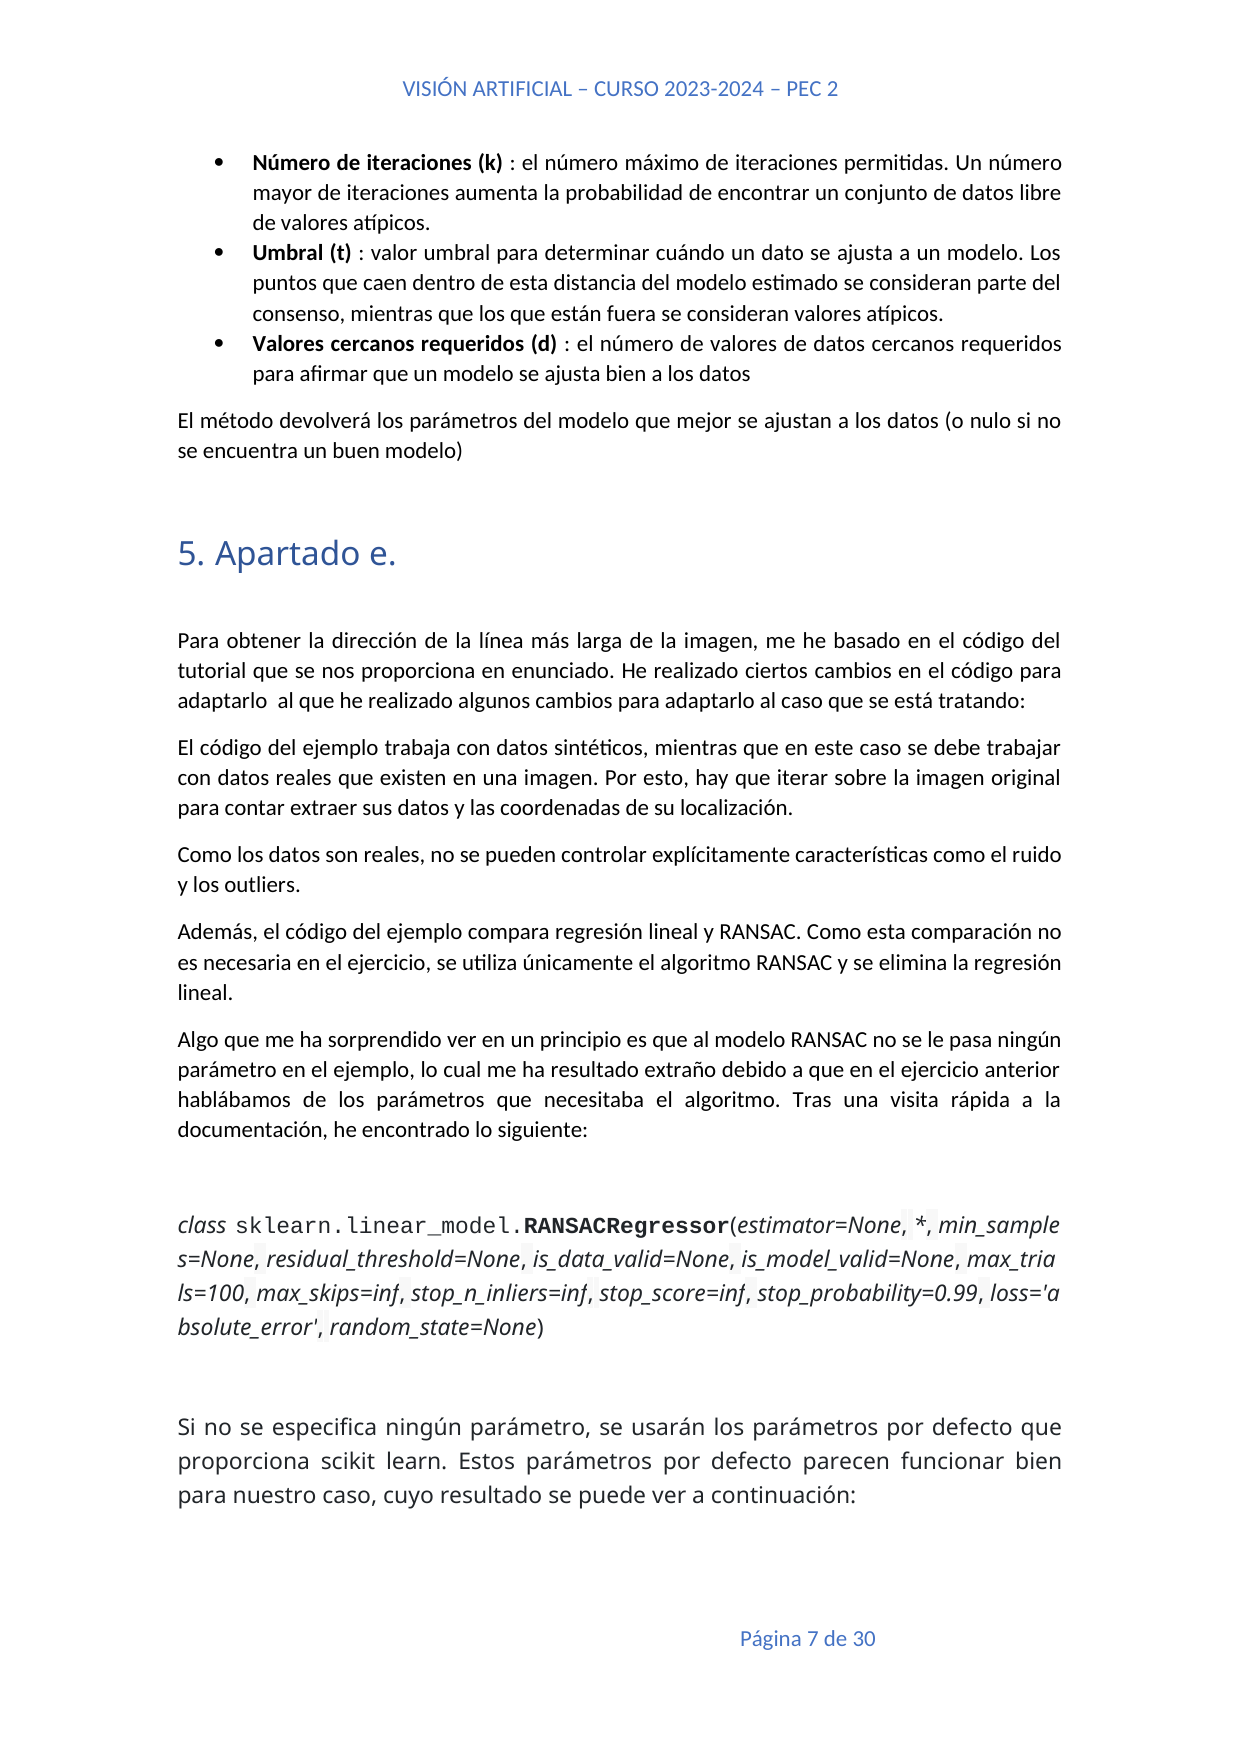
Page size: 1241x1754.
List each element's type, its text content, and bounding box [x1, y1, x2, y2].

list Número de iteraciones (k) : el número máximo de iteraciones permitidas. Un número mayor de iteraciones aumenta la probabilidad de encontrar un conjunto de datos libre de valores atípicos. [215, 148, 1063, 236]
text Como los datos son reales, no se pueden controlar explícitamente características como el ruido y los outliers. [177, 840, 1063, 898]
text Para obtener la dirección de la línea más larga de la imagen, me he basado en el código del tutorial que se nos proporciona en enunciado. He realizado ciertos cambios en el código para adaptarlo al que he realizado algunos cambios para adaptarlo al caso que se está tratando: [177, 626, 1063, 714]
text Además, el código del ejemplo compara regresión lineal y RANSAC. Como esta comparación no es necesaria en el ejercicio, se utiliza únicamente el algoritmo RANSAC y se elimina la regresión lineal. [177, 917, 1063, 1006]
subtitle Apartado e. [177, 530, 1063, 575]
text class sklearn.linear_model.RANSACRegressor(estimator=None, *, min_samples=None, residual_threshold=None, is_data_valid=None, is_model_valid=None, max_trials=100, max_skips=inf, stop_n_inliers=inf, stop_score=inf, stop_probability=0.99, loss='absolute_error', random_state=None) [177, 1209, 1063, 1342]
list Valores cercanos requeridos (d) : el número de valores de datos cercanos requeridos para afirmar que un modelo se ajusta bien a los datos [215, 329, 1063, 387]
text Si no se especifica ningún parámetro, se usarán los parámetros por defecto que proporciona scikit learn. Estos parámetros por defecto parecen funcionar bien para nuestro caso, cuyo resultado se puede ver a continuación: [177, 1411, 1063, 1510]
text El método devolverá los parámetros del modelo que mejor se ajustan a los datos (o nulo si no se encuentra un buen modelo) [177, 406, 1063, 464]
text Algo que me ha sorprendido ver en un principio es que al modelo RANSAC no se le pasa ningún parámetro en el ejemplo, lo cual me ha resultado extraño debido a que en el ejercicio anterior hablábamos de los parámetros que necesitaba el algoritmo. Tras una visita rápida a la documentación, he encontrado lo siguiente: [177, 1025, 1063, 1143]
text El código del ejemplo trabaja con datos sintéticos, mientras que en este caso se debe trabajar con datos reales que existen en una imagen. Por esto, hay que iterar sobre la imagen original para contar extraer sus datos y las coordenadas de su localización. [177, 733, 1063, 821]
list Umbral (t) : valor umbral para determinar cuándo un dato se ajusta a un modelo. Los puntos que caen dentro de esta distancia del modelo estimado se consideran parte del consenso, mientras que los que están fuera se consideran valores atípicos. [215, 238, 1063, 327]
